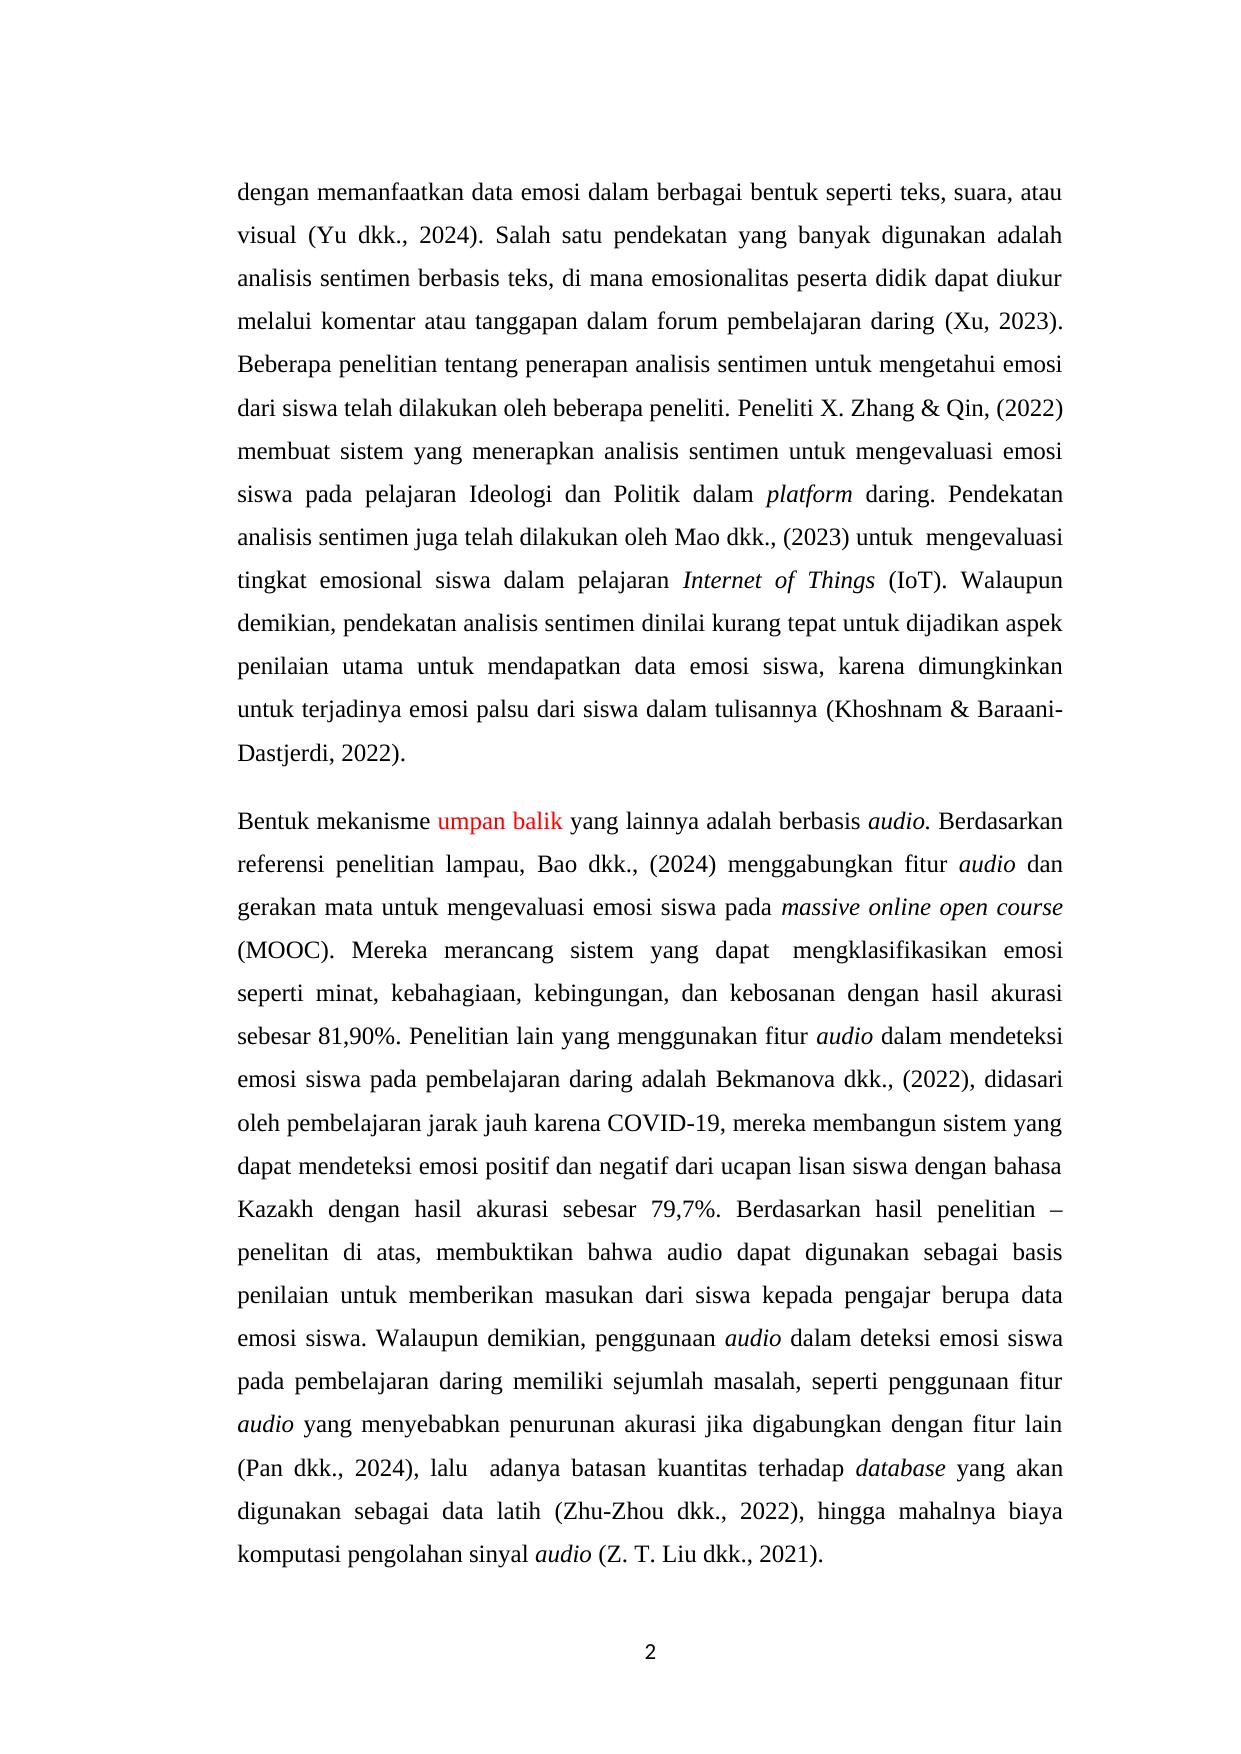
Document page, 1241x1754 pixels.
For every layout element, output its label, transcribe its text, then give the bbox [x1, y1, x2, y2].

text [237, 177, 1063, 766]
text Bentuk mekanisme umpan balik yang lainnya adalah berbasis audio. Berdasarkan referensi penelitian lampau, Bao dkk., (2024) menggabungkan fitur audio dan gerakan mata untuk mengevaluasi emosi siswa pada massive online open course (MOOC). Mereka merancang sistem yang dapat mengklasifikasikan emosi seperti minat, kebahagiaan, kebingungan, dan kebosanan dengan hasil akurasi sebesar 81,90%. Penelitian lain yang menggunakan fitur audio dalam mendeteksi emosi siswa pada pembelajaran daring adalah Bekmanova dkk., (2022), didasari oleh pembelajaran jarak jauh karena COVID-19, mereka membangun sistem yang dapat mendeteksi emosi positif dan negatif dari ucapan lisan siswa dengan bahasa Kazakh dengan hasil akurasi sebesar 79,7%. Berdasarkan hasil penelitian – penelitan di atas, membuktikan bahwa audio dapat digunakan sebagai basis penilaian untuk memberikan masukan dari siswa kepada pengajar berupa data emosi siswa. Walaupun demikian, penggunaan audio dalam deteksi emosi siswa pada pembelajaran daring memiliki sejumlah masalah, seperti penggunaan fitur audio yang menyebabkan penurunan akurasi jika digabungkan dengan fitur lain (Pan dkk., 2024), lalu adanya batasan kuantitas terhadap database yang akan digunakan sebagai data latih (Zhu-Zhou dkk., 2022), hingga mahalnya biaya komputasi pengolahan sinyal audio (Z. T. Liu dkk., 2021). [237, 806, 1063, 1568]
